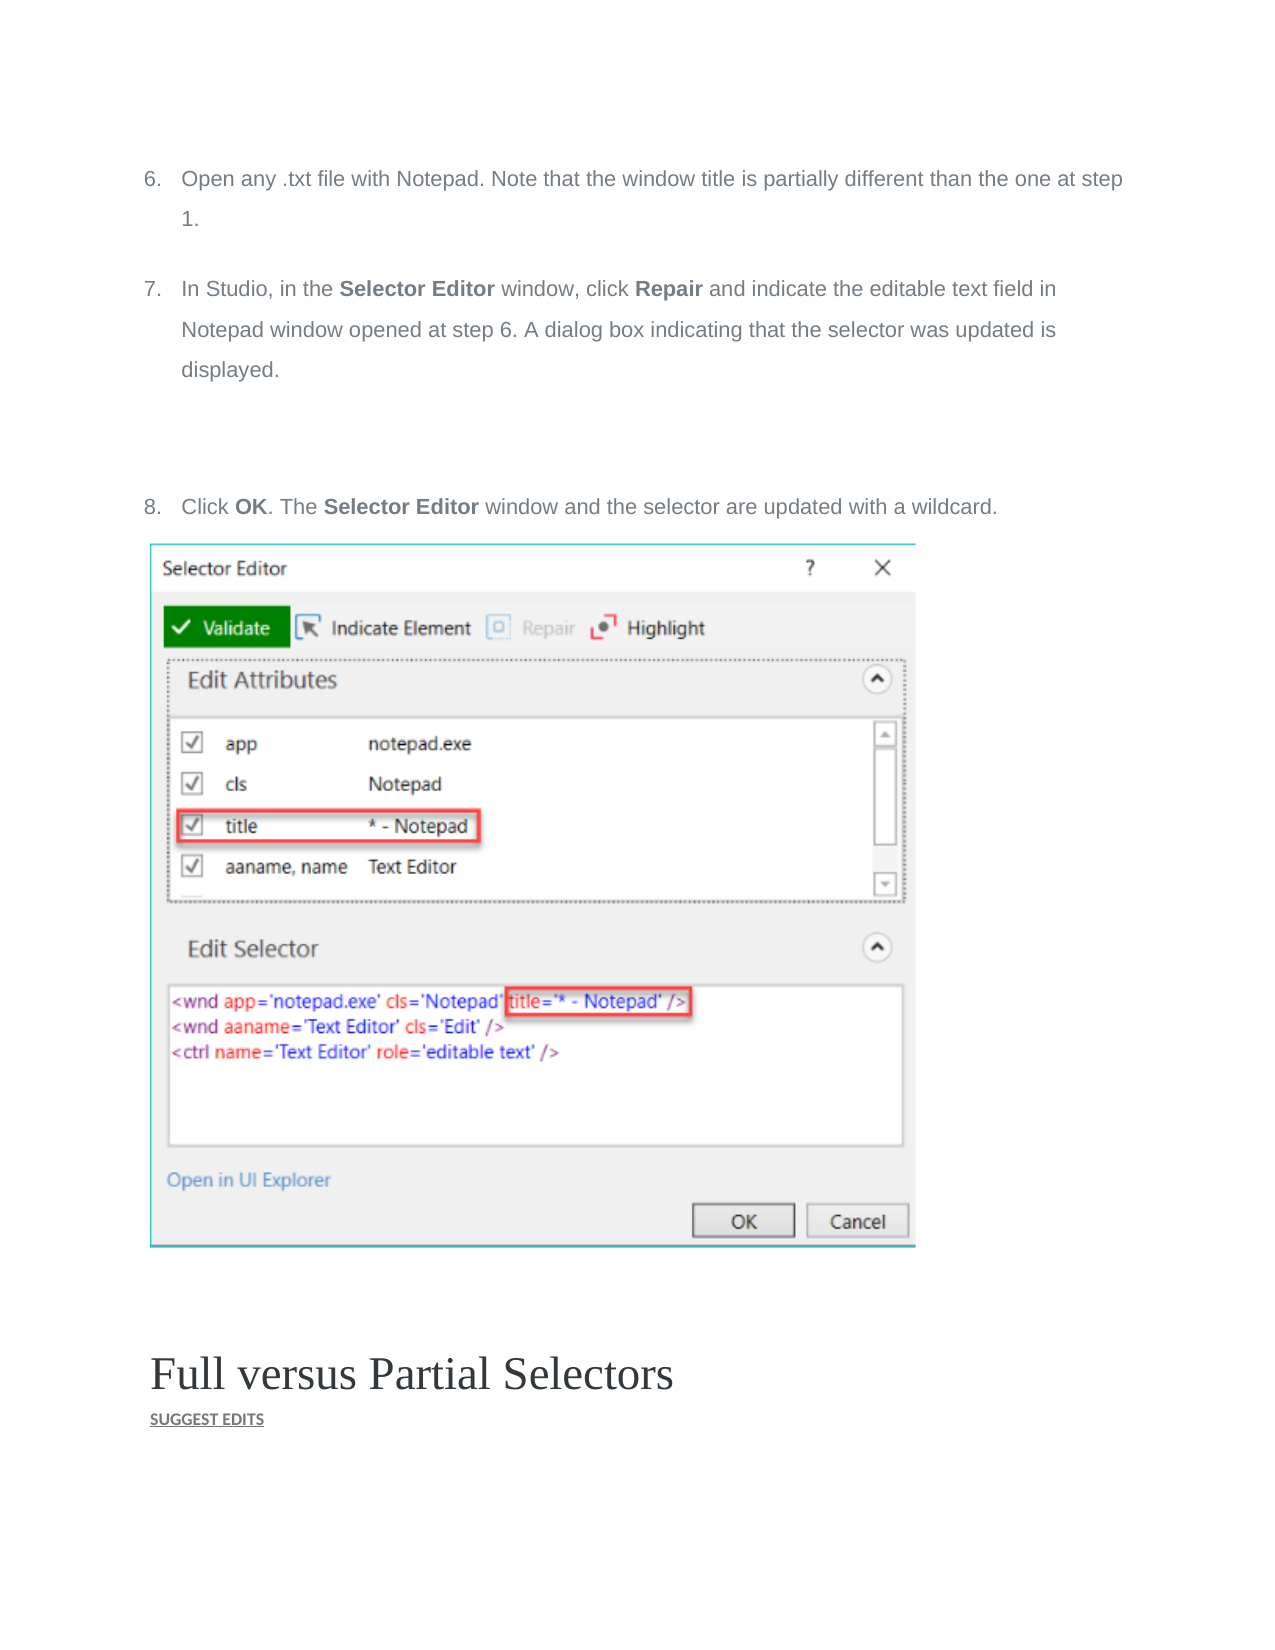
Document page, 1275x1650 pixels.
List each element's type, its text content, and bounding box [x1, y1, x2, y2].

picture [150, 536, 916, 1251]
list In Studio, in the Selector Editor window, click Repair and indicate the editable text field in Notepad window opened at step 6. A dialog box indicating that the selector was updated is displayed. [144, 260, 1125, 382]
subtitle Full versus Partial Selectors [150, 1346, 1125, 1400]
text SUGGEST EDITS [150, 1408, 1125, 1429]
list Click OK. The Selector Editor window and the selector are updated with a wildcard. [144, 479, 1125, 519]
list Open any .txt file with Notepad. Note that the window title is partially different than the one at step 1. [144, 150, 1125, 231]
